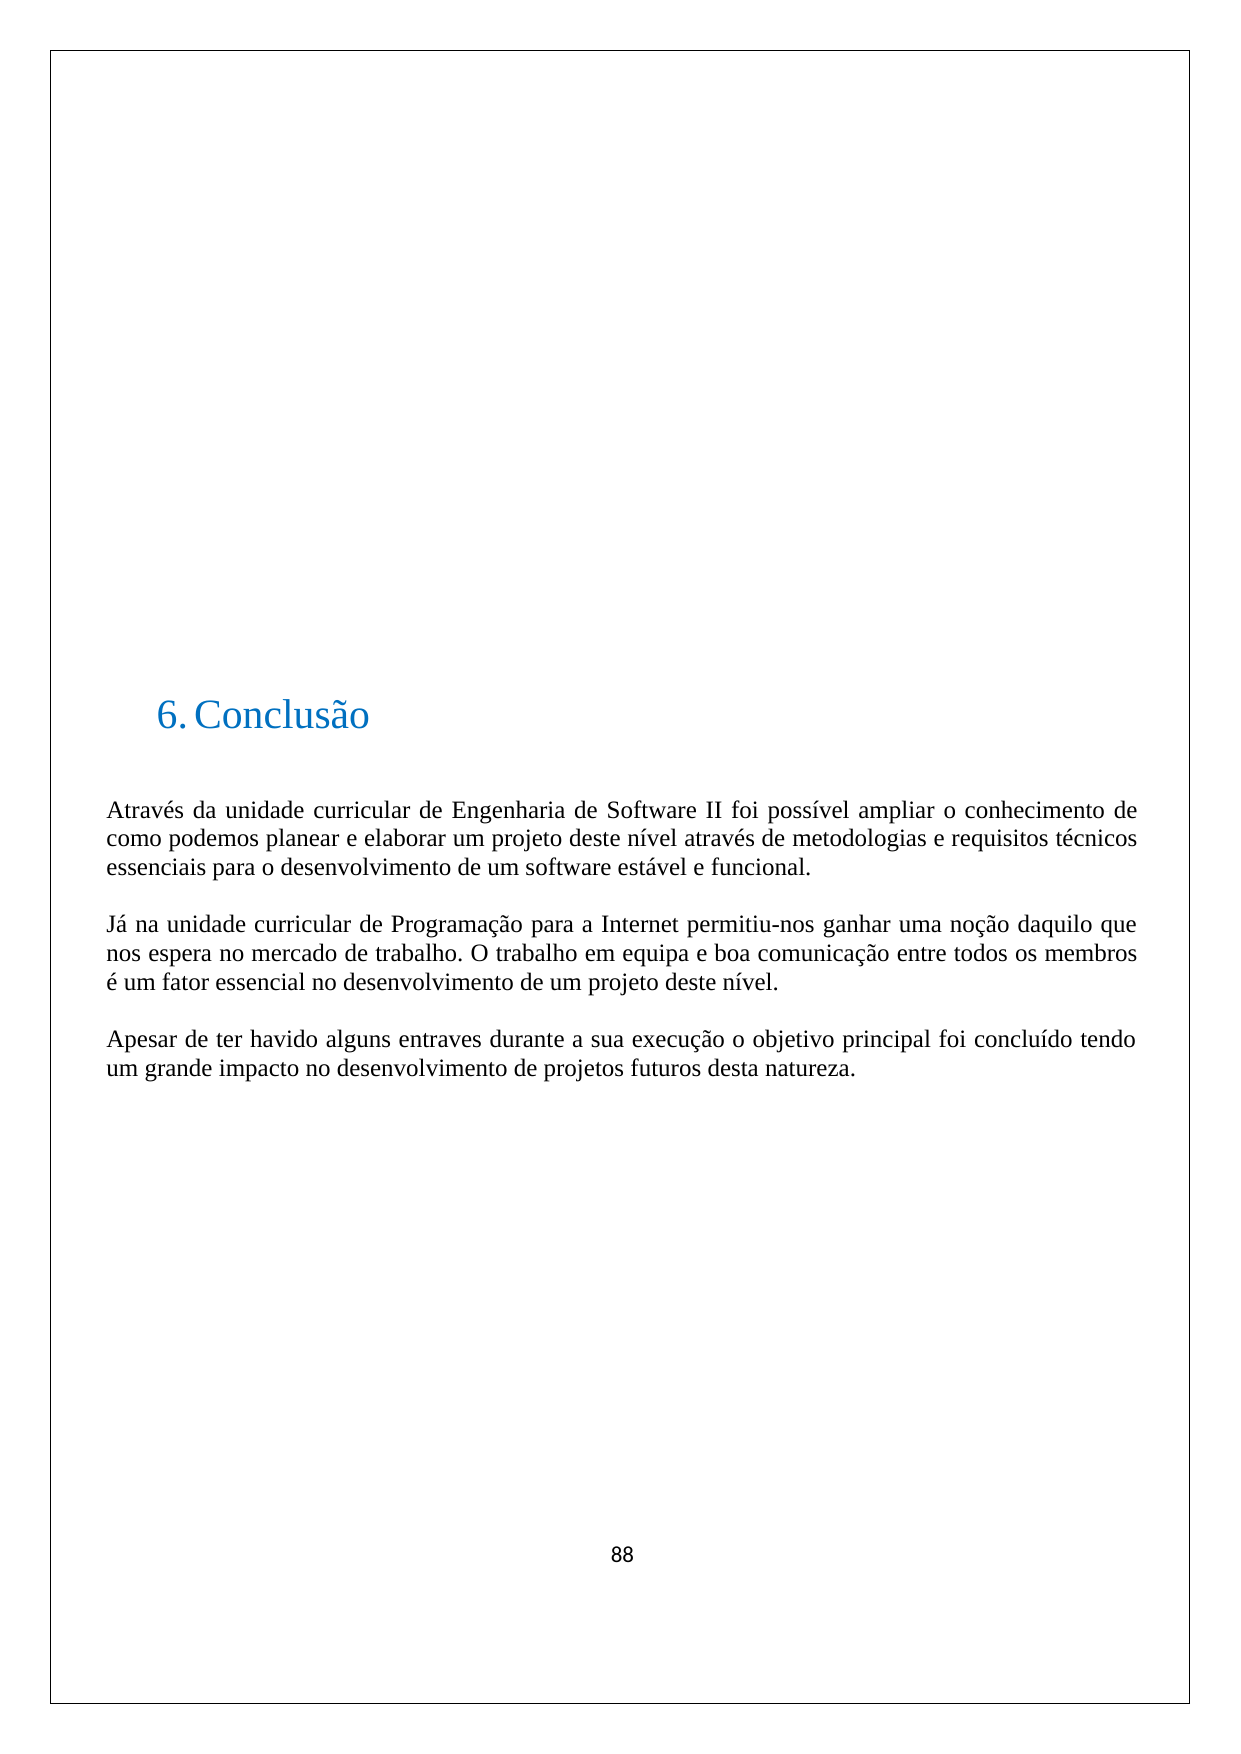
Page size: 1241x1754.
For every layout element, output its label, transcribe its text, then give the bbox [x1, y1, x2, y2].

text Através da unidade curricular de Engenharia de Software II foi possível ampliar o conhecimento de como podemos planear e elaborar um projeto deste nível através de metodologias e requisitos técnicos essenciais para o desenvolvimento de um software estável e funcional. [106, 795, 1138, 881]
text Já na unidade curricular de Programação para a Internet permitiu-nos ganhar uma noção daquilo que nos espera no mercado de trabalho. O trabalho em equipa e boa comunicação entre todos os membros é um fator essencial no desenvolvimento de um projeto deste nível. [106, 909, 1138, 995]
text Apesar de ter havido alguns entraves durante a sua execução o objetivo principal foi concluído tendo um grande impacto no desenvolvimento de projetos futuros desta natureza. [106, 1024, 1138, 1082]
list Conclusão [156, 689, 1134, 737]
